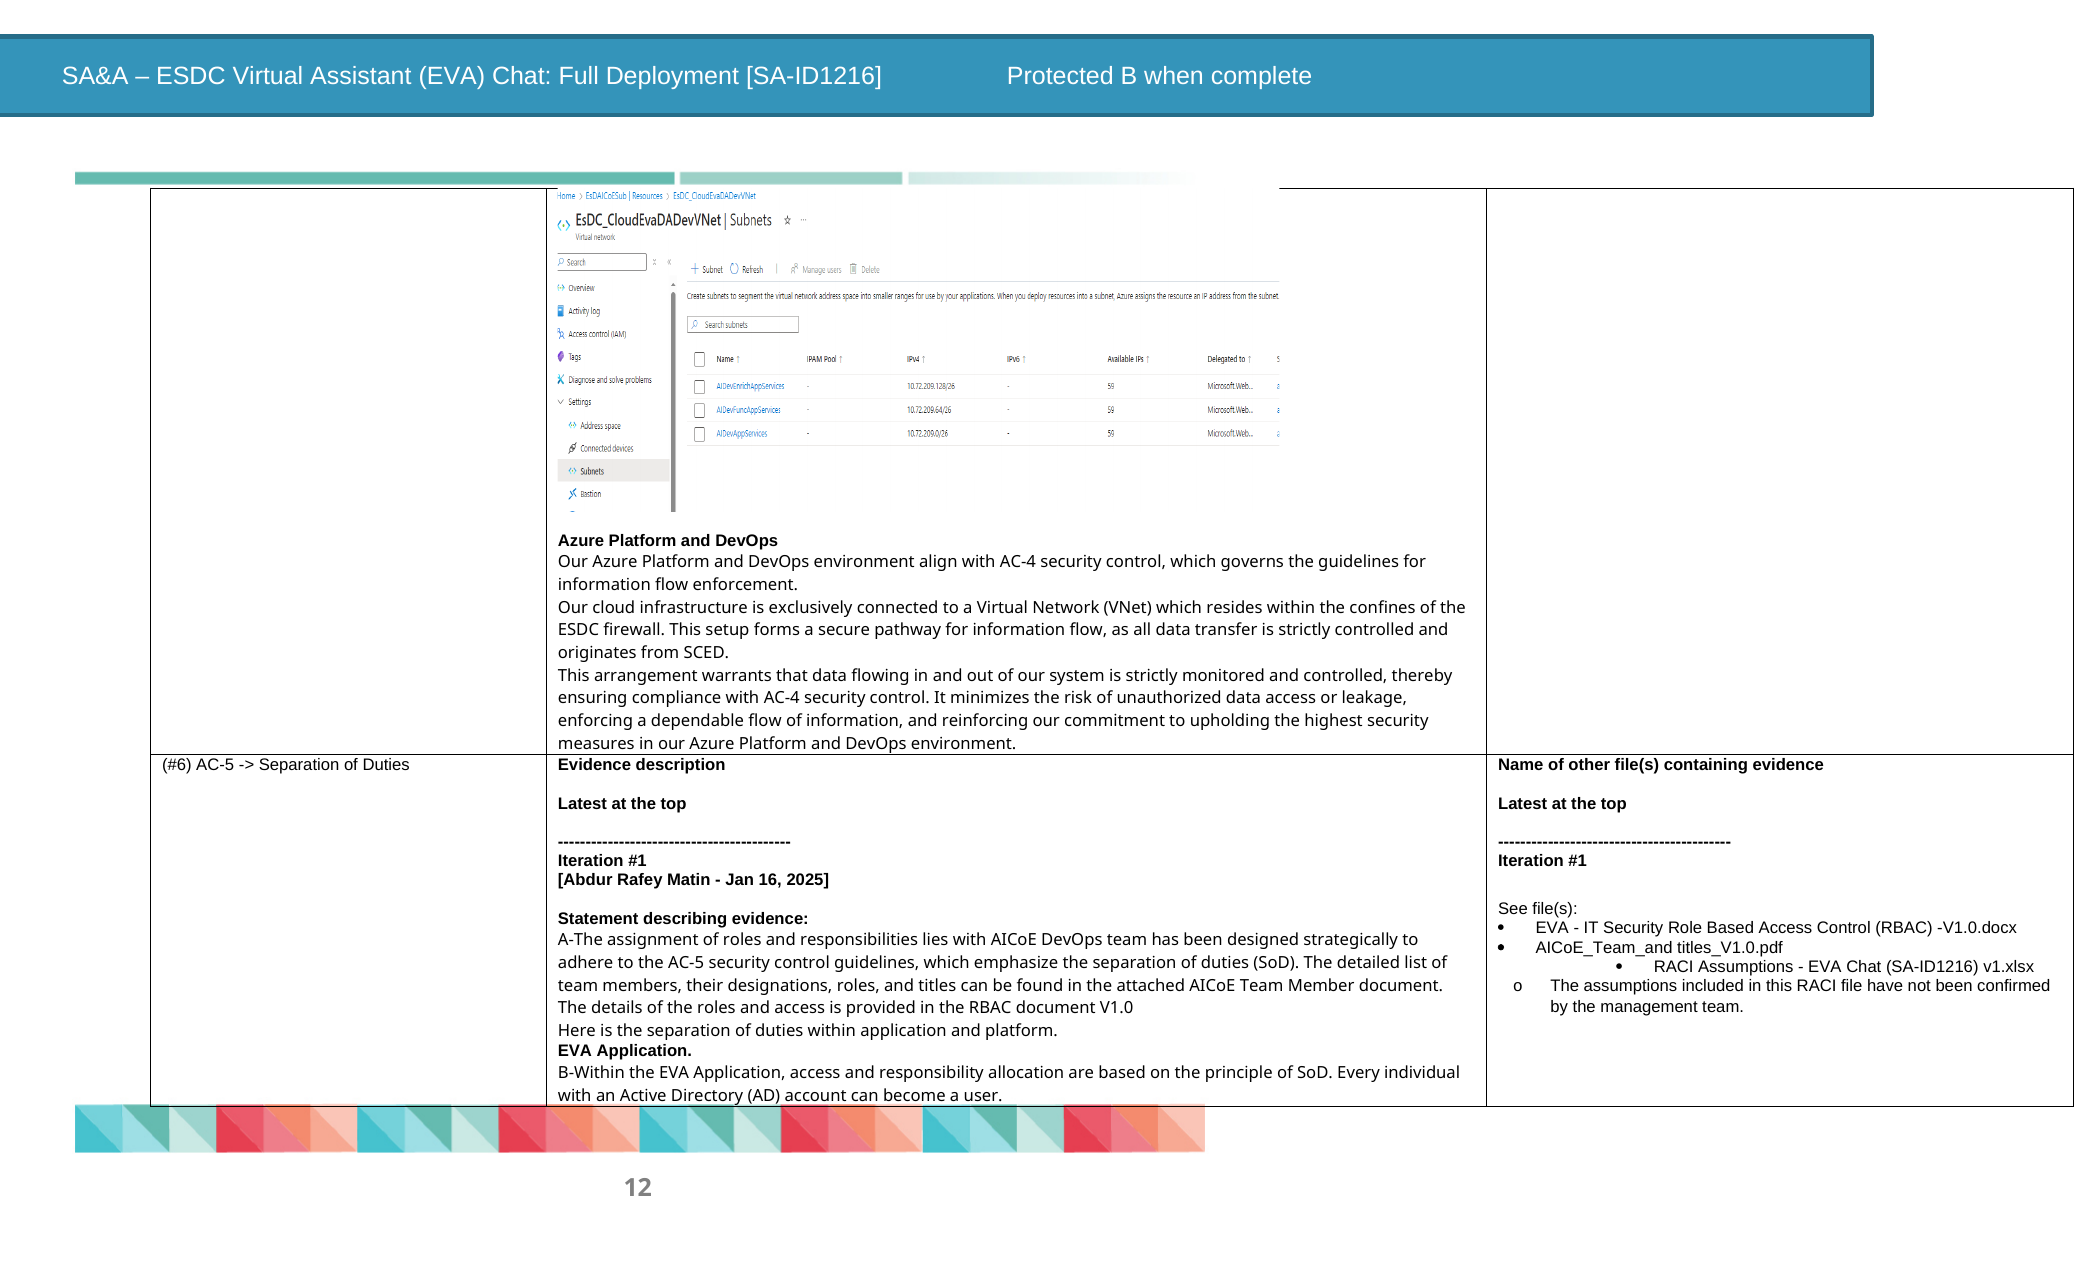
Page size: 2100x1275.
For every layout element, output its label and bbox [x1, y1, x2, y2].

table_cell [1487, 189, 2073, 754]
table_cell [547, 755, 1486, 1106]
table_cell [1487, 755, 2073, 1106]
picture [0, 1049, 1275, 1228]
table_cell [151, 189, 546, 754]
picture [0, 162, 1280, 512]
table_cell [547, 189, 1486, 754]
table_cell [151, 755, 546, 1106]
